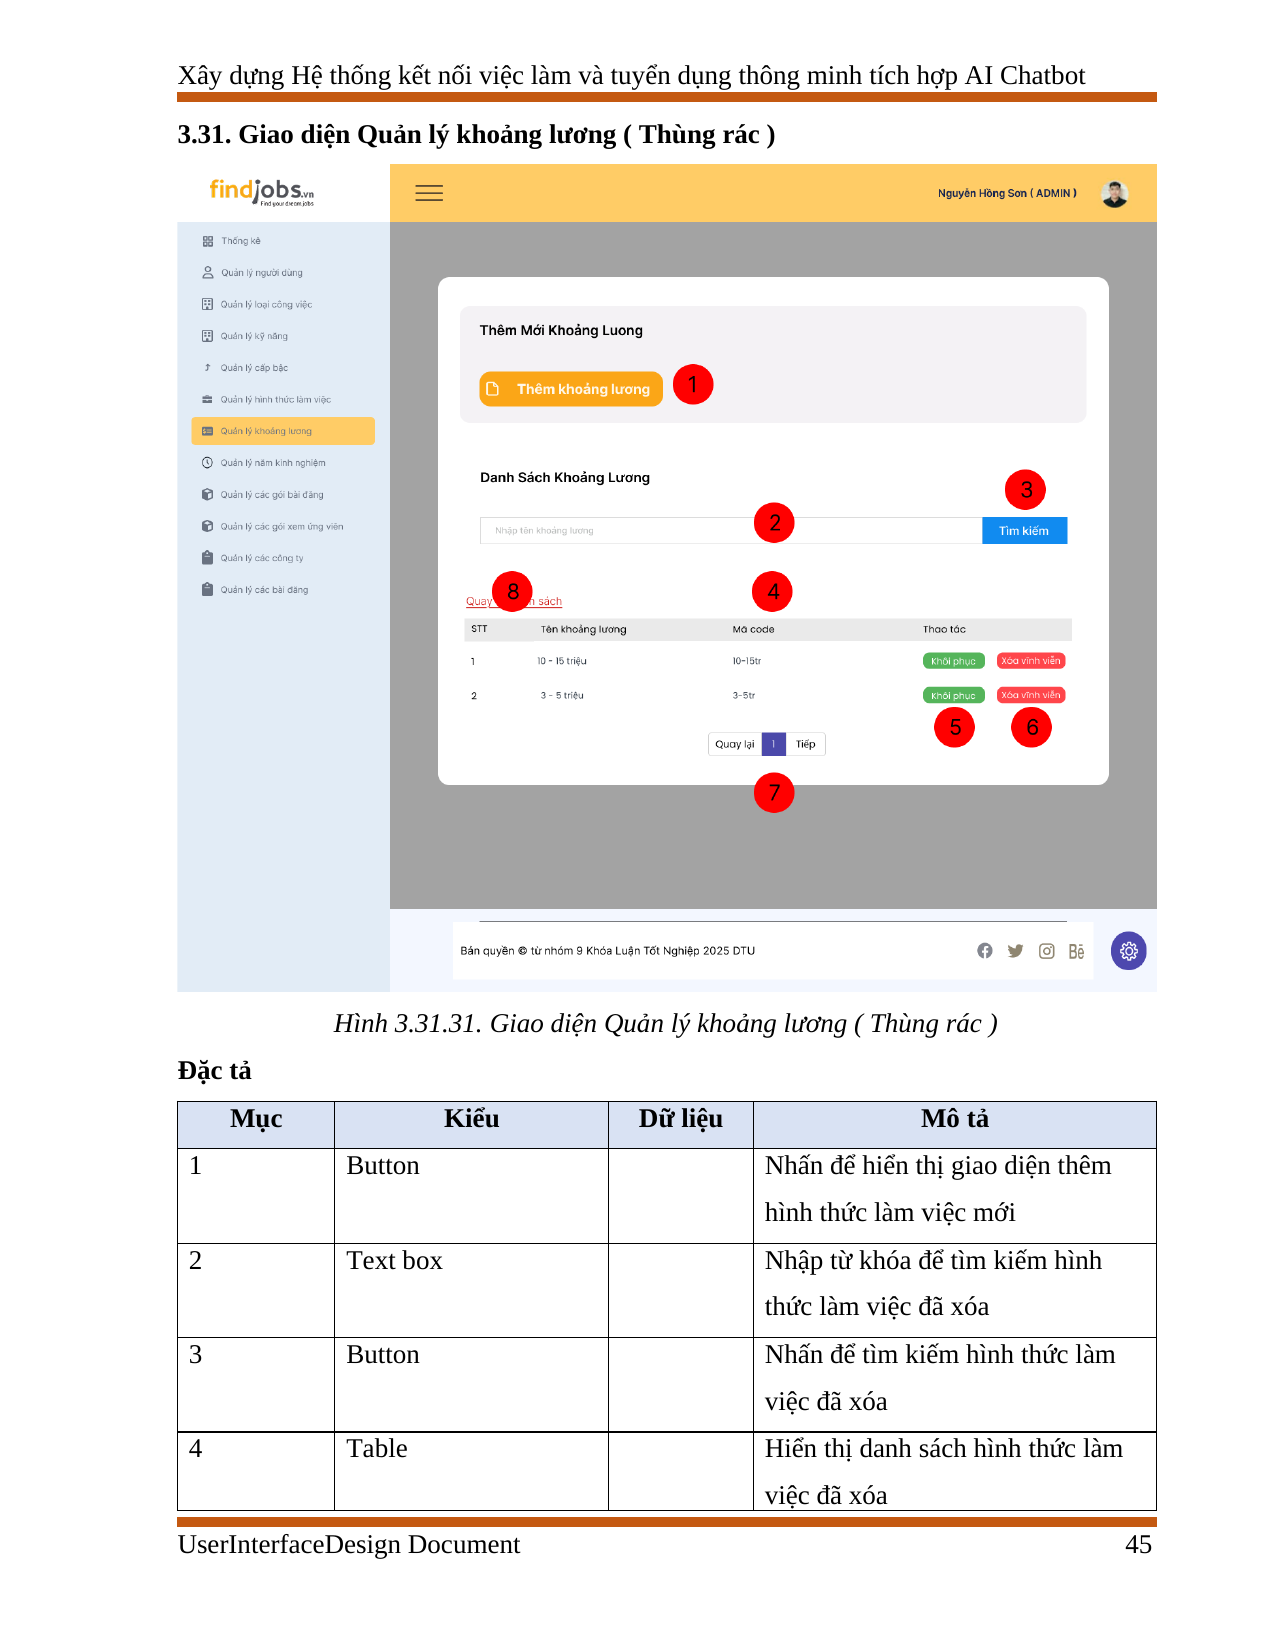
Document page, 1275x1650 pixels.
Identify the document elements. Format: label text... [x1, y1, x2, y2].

table_header Mô tả [754, 1102, 1156, 1148]
table_cell [609, 1338, 753, 1431]
table_cell [609, 1149, 753, 1243]
subtitle 3.31. Giao diện Quản lý khoảng lương ( Thùng rác ) [177, 118, 1157, 149]
table_header Dữ liệu [609, 1102, 753, 1148]
table_cell Table [335, 1433, 608, 1510]
picture [177, 164, 1157, 992]
text Đặc tả [177, 1054, 1157, 1085]
table_header Kiểu [335, 1102, 608, 1148]
table_cell Hiển thị danh sách hình thức làm việc đã xóa [754, 1433, 1156, 1510]
table_header Mục [178, 1102, 334, 1148]
table_cell [609, 1433, 753, 1510]
table_cell Nhấn để hiển thị giao diện thêm hình thức làm việc mới [754, 1149, 1156, 1243]
table_cell Nhấn để tìm kiếm hình thức làm việc đã xóa [754, 1338, 1156, 1431]
table_cell 1 [178, 1149, 334, 1243]
table_cell [609, 1244, 753, 1337]
table_cell 3 [178, 1338, 334, 1431]
table_cell 4 [178, 1433, 334, 1510]
text Hình 3.31.31. Giao diện Quản lý khoảng lương ( Thùng rác ) [177, 1007, 1157, 1038]
table_cell Button [335, 1149, 608, 1243]
table_cell Nhập từ khóa để tìm kiếm hình thức làm việc đã xóa [754, 1244, 1156, 1337]
table_cell Button [335, 1338, 608, 1431]
table_cell Text box [335, 1244, 608, 1337]
table_cell 2 [178, 1244, 334, 1337]
